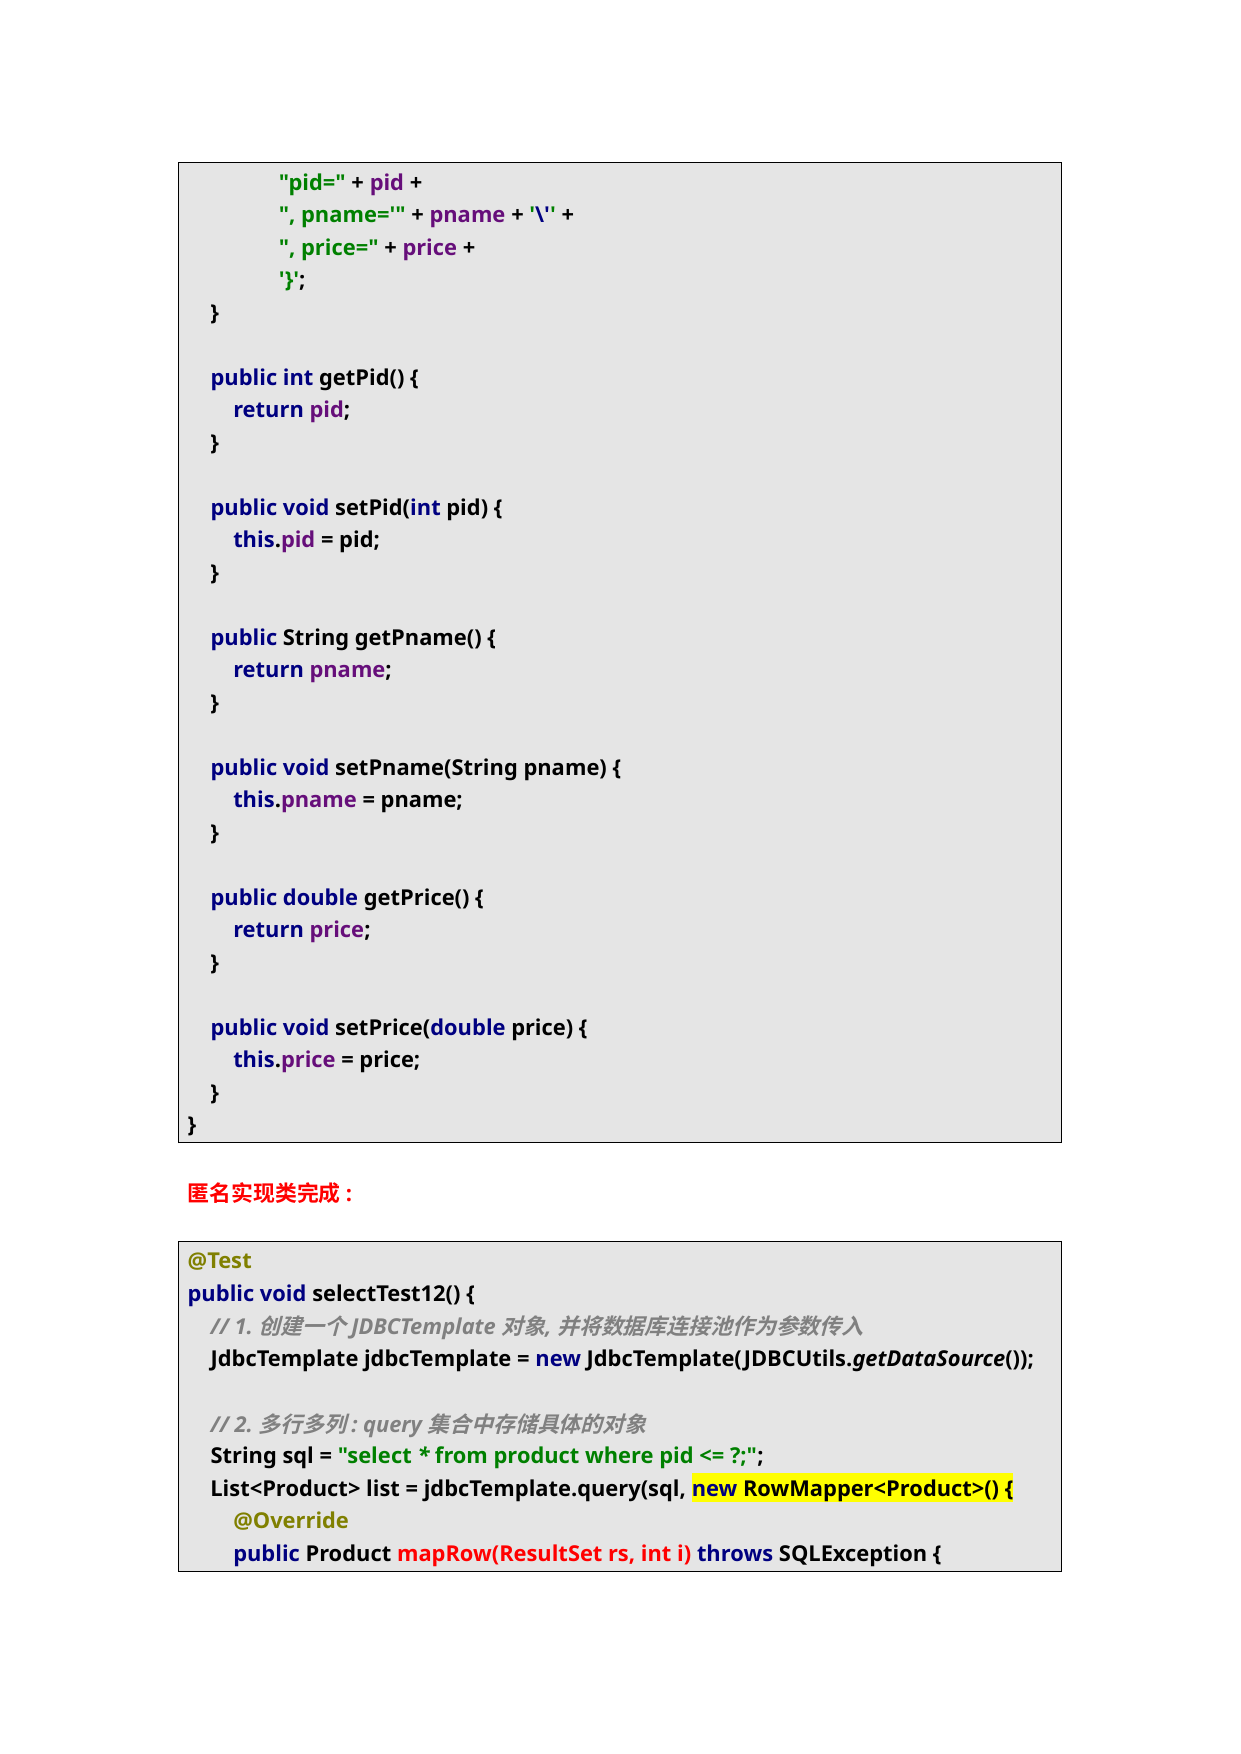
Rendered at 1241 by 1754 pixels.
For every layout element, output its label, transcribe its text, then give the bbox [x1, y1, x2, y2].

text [179, 163, 1061, 1142]
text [179, 1242, 1061, 1571]
text 匿名实现类完成 : [187, 1176, 1053, 1208]
